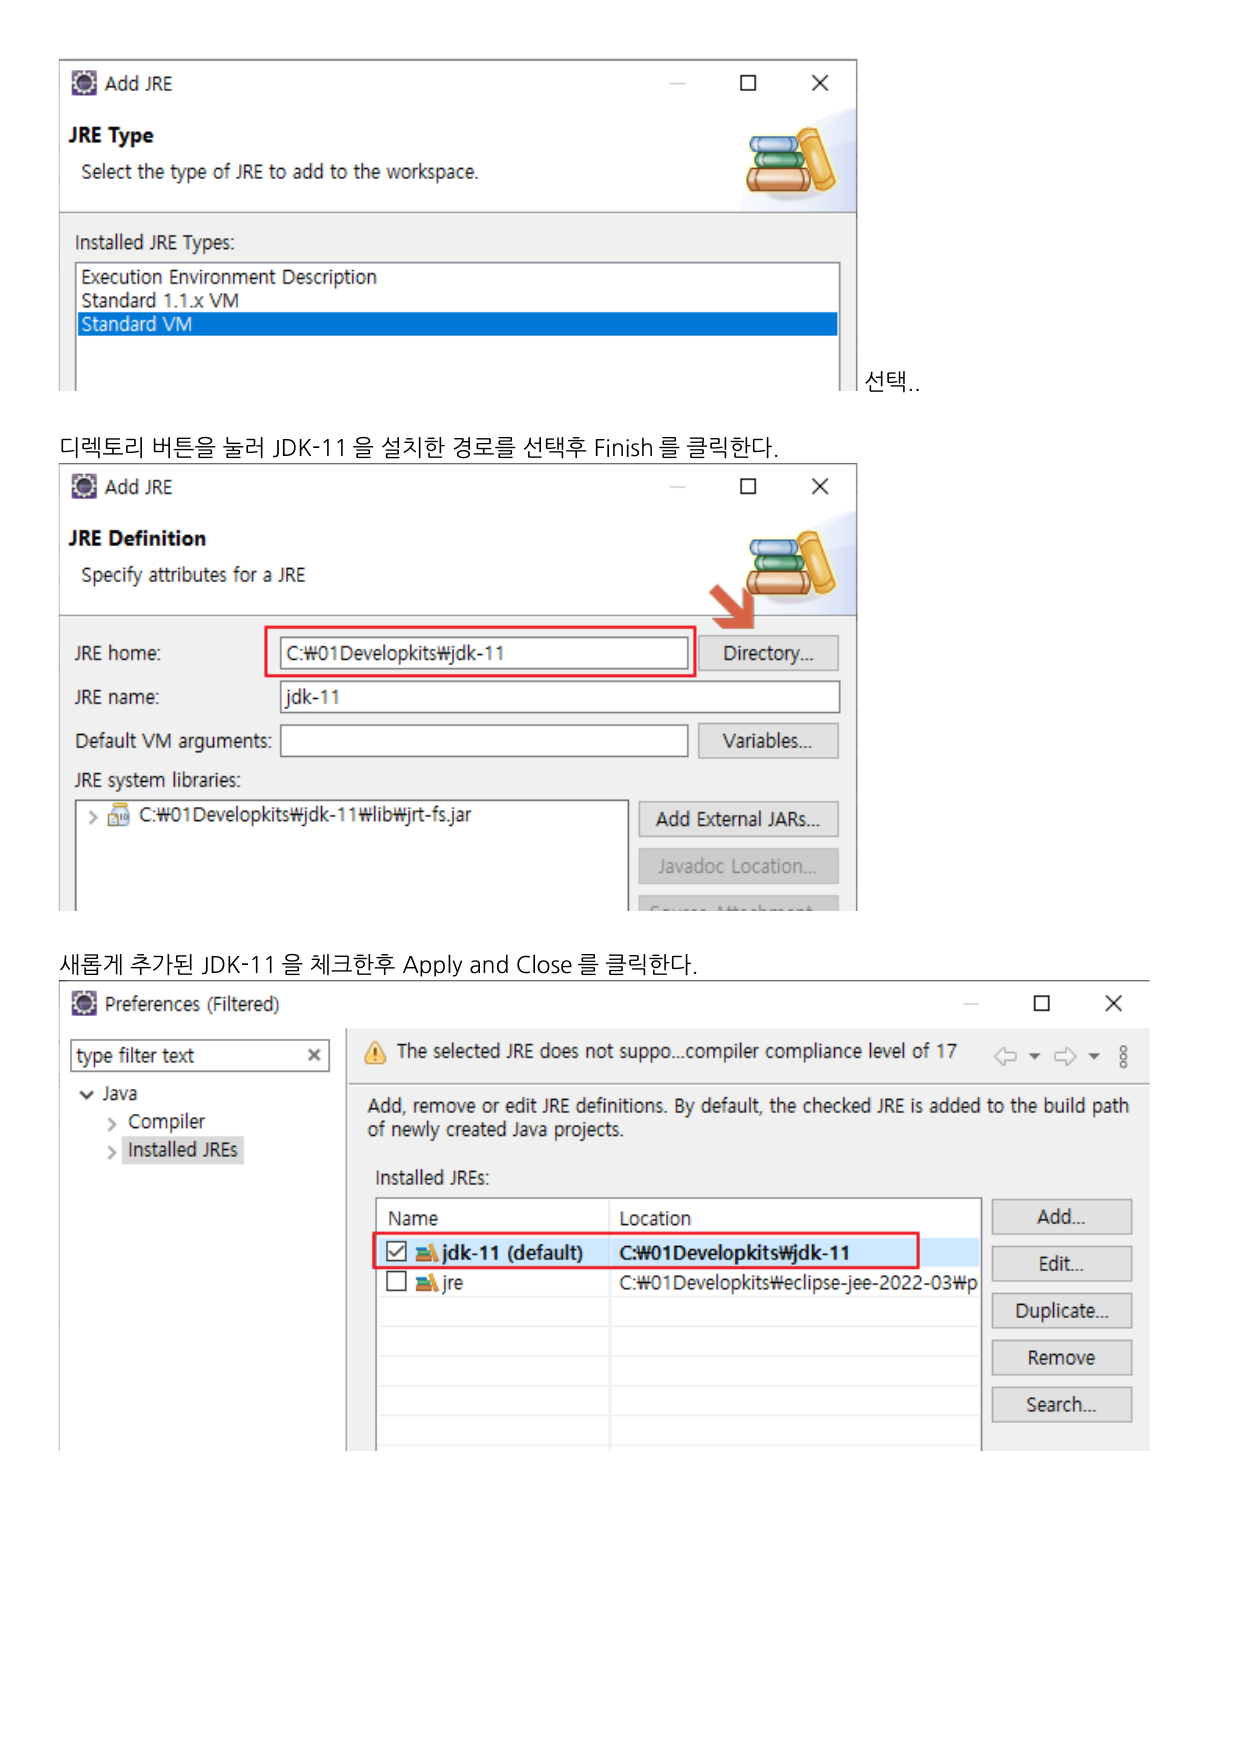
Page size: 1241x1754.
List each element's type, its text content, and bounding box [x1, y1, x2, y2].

picture [58, 58, 858, 391]
text 새롭게 추가된 JDK-11을 체크한후 Apply and Close를 클릭한다. [59, 948, 1181, 976]
picture [58, 980, 1150, 1451]
picture [58, 463, 858, 911]
text 디렉토리 버튼을 눌러 JDK-11을 설치한 경로를 선택후 Finish를 클릭한다. [59, 431, 1181, 459]
